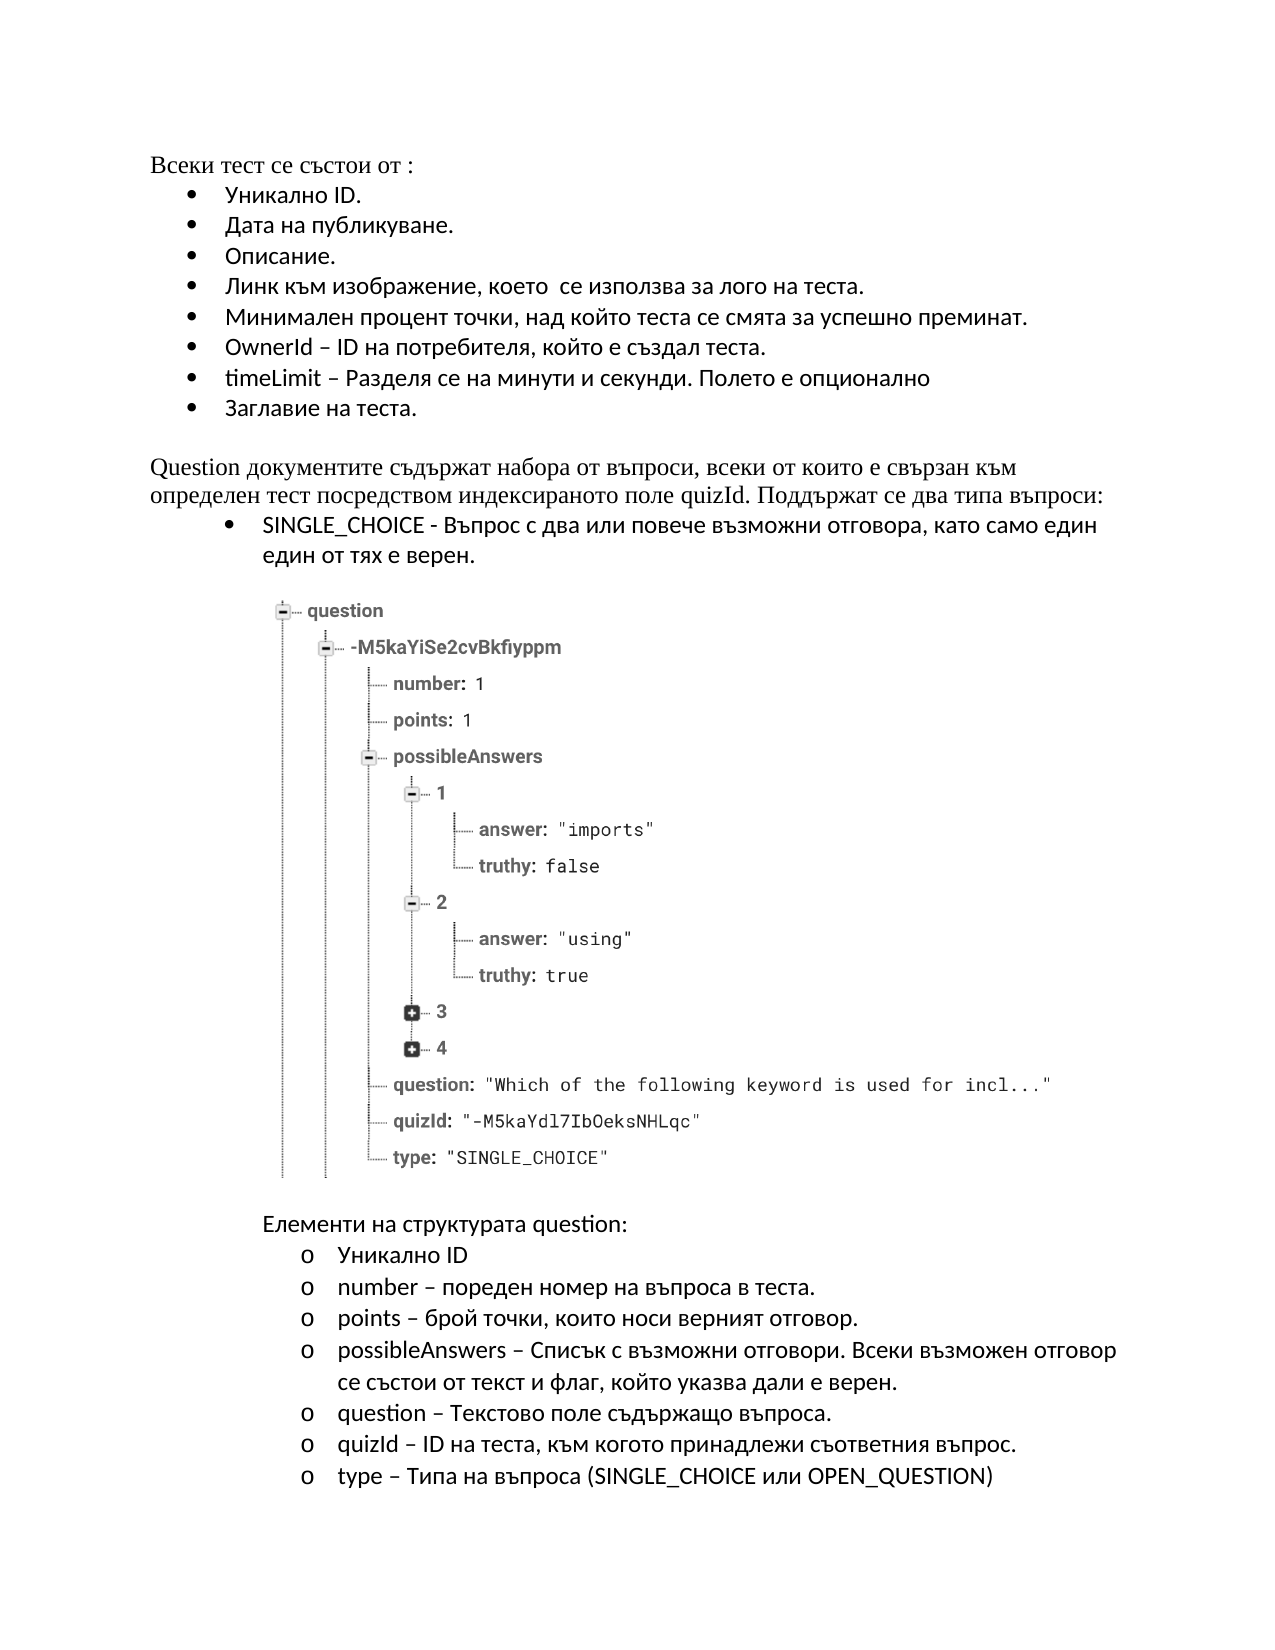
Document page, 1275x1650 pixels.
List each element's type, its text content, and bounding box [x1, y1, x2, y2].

list type – Типа на въпроса (SINGLE_CHOICE или OPEN_QUESTION) [300, 1460, 1125, 1492]
text Question документите съдържат набора от въпроси, всеки от които е свързан към определен тест посредством индексираното поле quizId. Поддържат се два типа въпроси: [150, 452, 1125, 509]
list points – брой точки, които носи верният отговор. [300, 1303, 1125, 1334]
list timeLimit – Разделя се на минути и секунди. Полето е опционално [187, 362, 1125, 392]
text Всеки тест се състои от : [150, 150, 1125, 179]
list possibleAnswers – Списък с възможни отговори. Всеки възможен отговор се състои от текст и флаг, който указва дали е верен. [300, 1334, 1125, 1397]
list number – пореден номер на въпроса в теста. [300, 1271, 1125, 1303]
list Линк към изображение, което се използва за лого на теста. [187, 270, 1125, 301]
list OwnerId – ID на потребителя, който е създал теста. [187, 331, 1125, 362]
list Заглавие на теста. [187, 392, 1125, 423]
list question – Текстово поле съдържащо въпроса. [300, 1397, 1125, 1428]
list Дата на публикуване. [187, 209, 1125, 240]
list Уникално ID. [187, 179, 1125, 209]
list quizId – ID на теста, към когото принадлежи съответния въпрос. [300, 1428, 1125, 1460]
list Описание. [187, 240, 1125, 270]
list Уникално ID [300, 1239, 1125, 1271]
list Минимален процент точки, над който теста се смята за успешно преминат. [187, 301, 1125, 331]
picture [262, 600, 1130, 1178]
